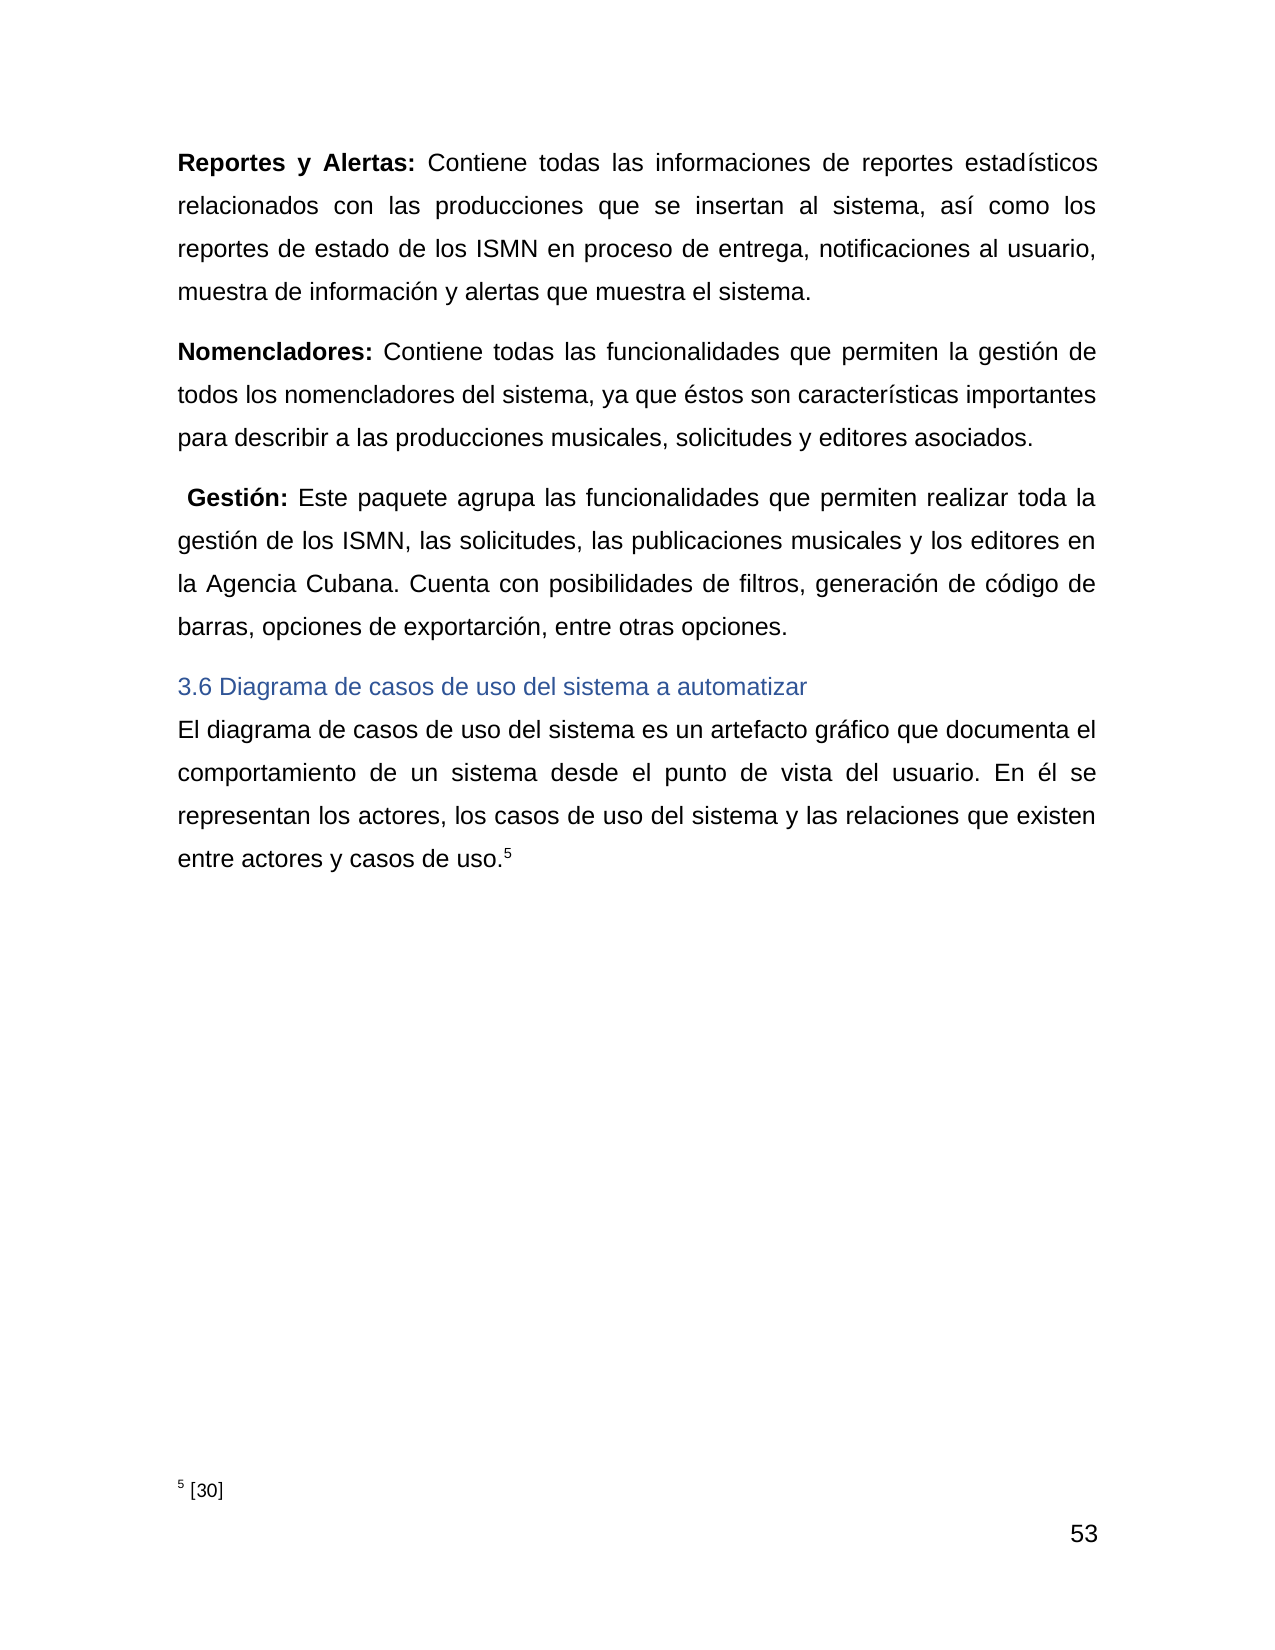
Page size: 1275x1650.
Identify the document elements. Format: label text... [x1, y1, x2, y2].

text El diagrama de casos de uso del sistema es un artefacto gráfico que documenta el comportamiento de un sistema desde el punto de vista del usuario. En él se representan los actores, los casos de uso del sistema y las relaciones que existen entre actores y casos de uso. [177, 715, 1098, 873]
text Nomencladores: Contiene todas las funcionalidades que permiten la gestión de todos los nomencladores del sistema, ya que éstos son características importantes para describir a las producciones musicales, solicitudes y editores asociados. [177, 337, 1098, 452]
text Reportes y Alertas: Contiene todas las informaciones de reportes estadísticos relacionados con las producciones que se insertan al sistema, así como los reportes de estado de los ISMN en proceso de entrega, notificaciones al usuario, muestra de información y alertas que muestra el sistema. [177, 148, 1098, 306]
subtitle 3.6 Diagrama de casos de uso del sistema a automatizar [177, 672, 1098, 701]
text Gestión: Este paquete agrupa las funcionalidades que permiten realizar toda la gestión de los ISMN, las solicitudes, las publicaciones musicales y los editores en la Agencia Cubana. Cuenta con posibilidades de filtros, generación de código de barras, opciones de exportarción, entre otras opciones. [177, 483, 1098, 641]
